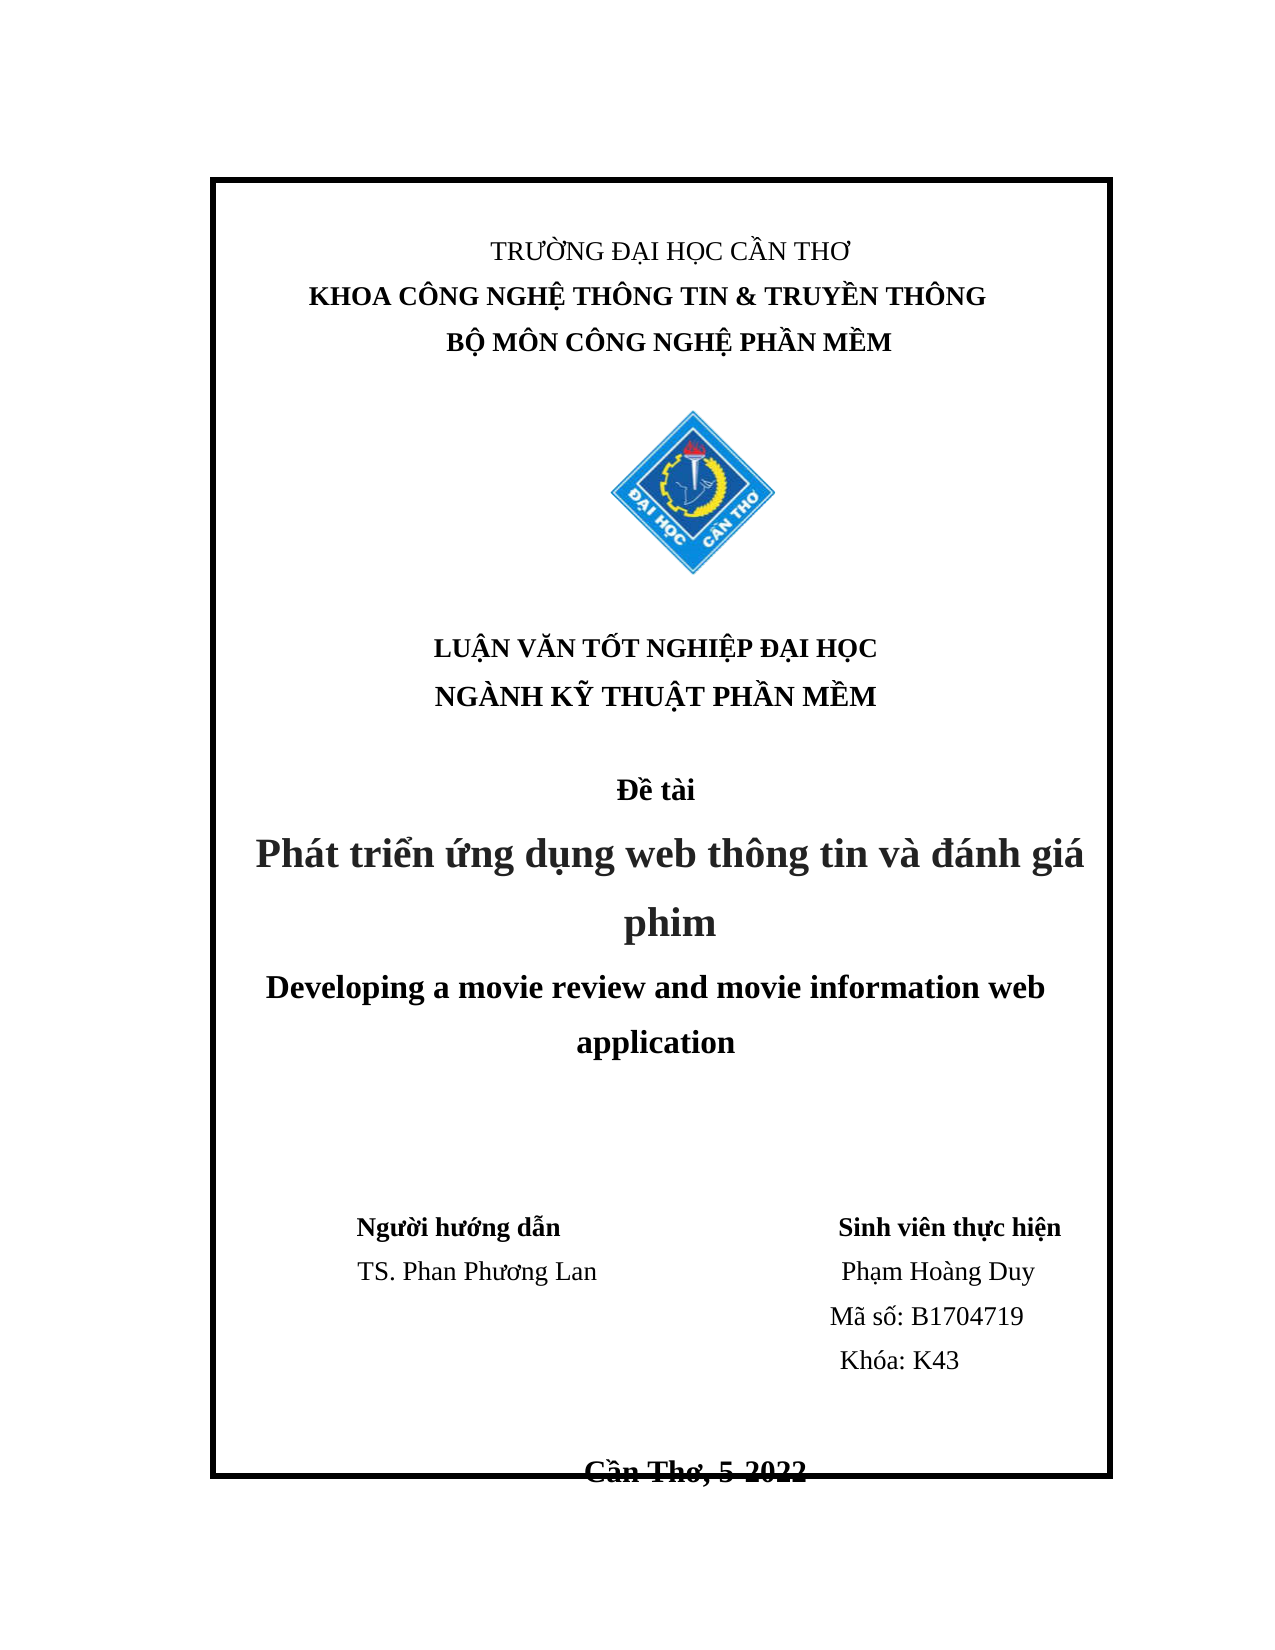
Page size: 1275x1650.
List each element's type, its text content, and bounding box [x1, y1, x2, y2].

table_cell TRƯỜNG ĐẠI HỌC CẦN THƠ KHOA CÔNG NGHỆ THÔNG TIN & TRUYỀN THÔNG BỘ MÔN CÔNG NGHỆ PHẦN MỀM LUẬN VĂN TỐT NGHIỆP ĐẠI HỌC NGÀNH KỸ THUẬT PHẦN MỀM Đề tài Phát triển ứng dụng web thông tin và đánh giá phim Developing a movie review and movie information web application Người hướng dẫn Sinh viên thực hiện TS. Phan Phương Lan Phạm Hoàng Duy Mã số: B1704719 Khóa: K43 Cần Thơ, 5-2022 [216, 183, 1107, 1473]
picture [610, 410, 775, 575]
